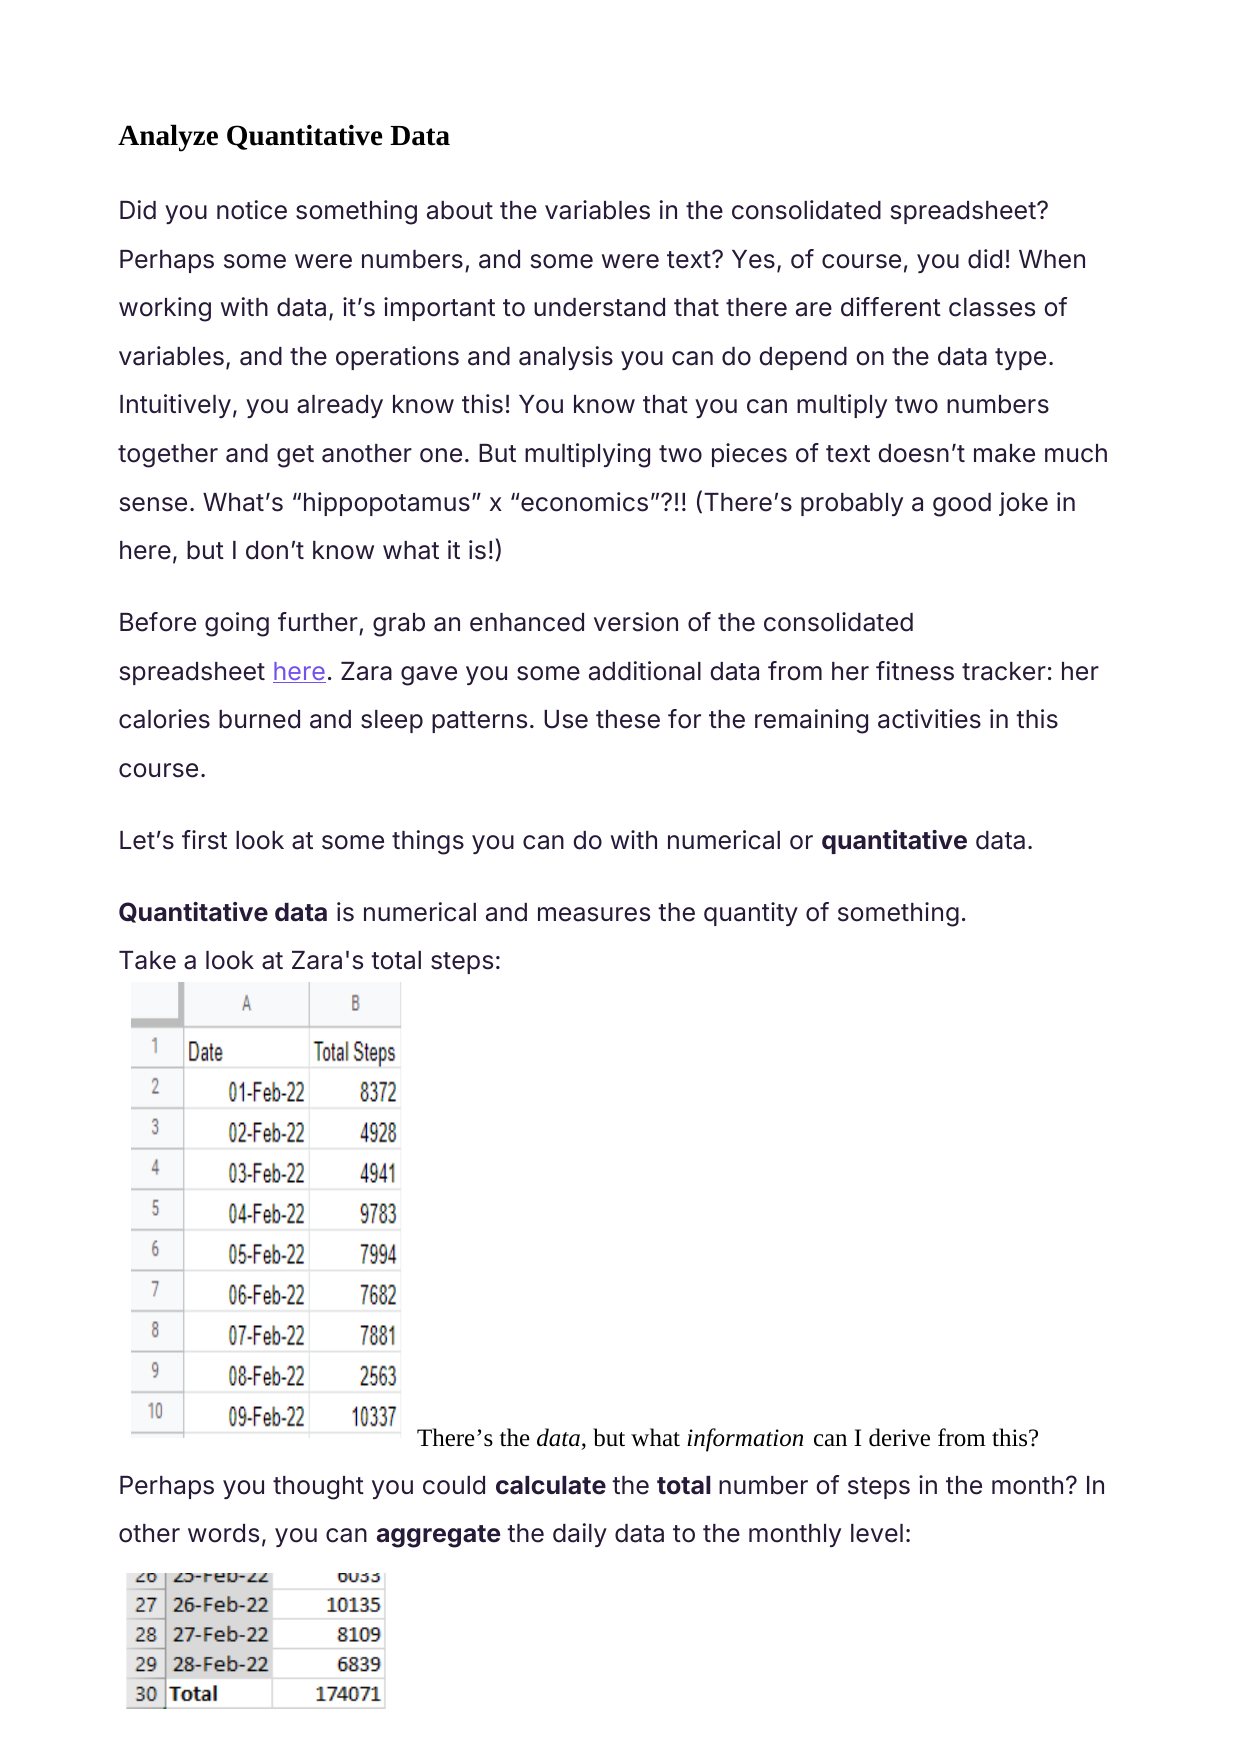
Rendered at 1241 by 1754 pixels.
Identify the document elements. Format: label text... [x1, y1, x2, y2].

picture [131, 982, 402, 1438]
text There’s the data, but what information can I derive from this? [134, 1423, 1122, 1452]
subtitle Analyze Quantitative Data [118, 118, 1122, 152]
text Quantitative data is numerical and measures the quantity of something. [118, 897, 1122, 927]
text Did you notice something about the variables in the consolidated spreadsheet? Perhaps some were numbers, and some were text? Yes, of course, you did! When working with data, it’s important to understand that there are different classes of variables, and the operations and analysis you can do depend on the data type. Intuitively, you already know this! You know that you can multiply two numbers together and get another one. But multiplying two pieces of text doesn’t make much sense. What’s “hippopotamus” x “economics”?!! (There’s probably a good joke in here, but I don’t know what it is!) [118, 196, 1122, 566]
text Let’s first look at some things you can do with numerical or quantitative data. [118, 825, 1122, 855]
text Before going further, grab an enhanced version of the consolidated spreadsheet here. Zara gave you some additional data from her fitness tracker: her calories burned and sleep patterns. Use these for the remaining activities in this course. [118, 607, 1122, 783]
text Perhaps you thought you could calculate the total number of steps in the month? In other words, you can aggregate the daily data to the monthly level: [118, 1470, 1122, 1548]
picture [126, 1573, 386, 1709]
text Take a look at Zara's total steps: [118, 945, 1122, 976]
